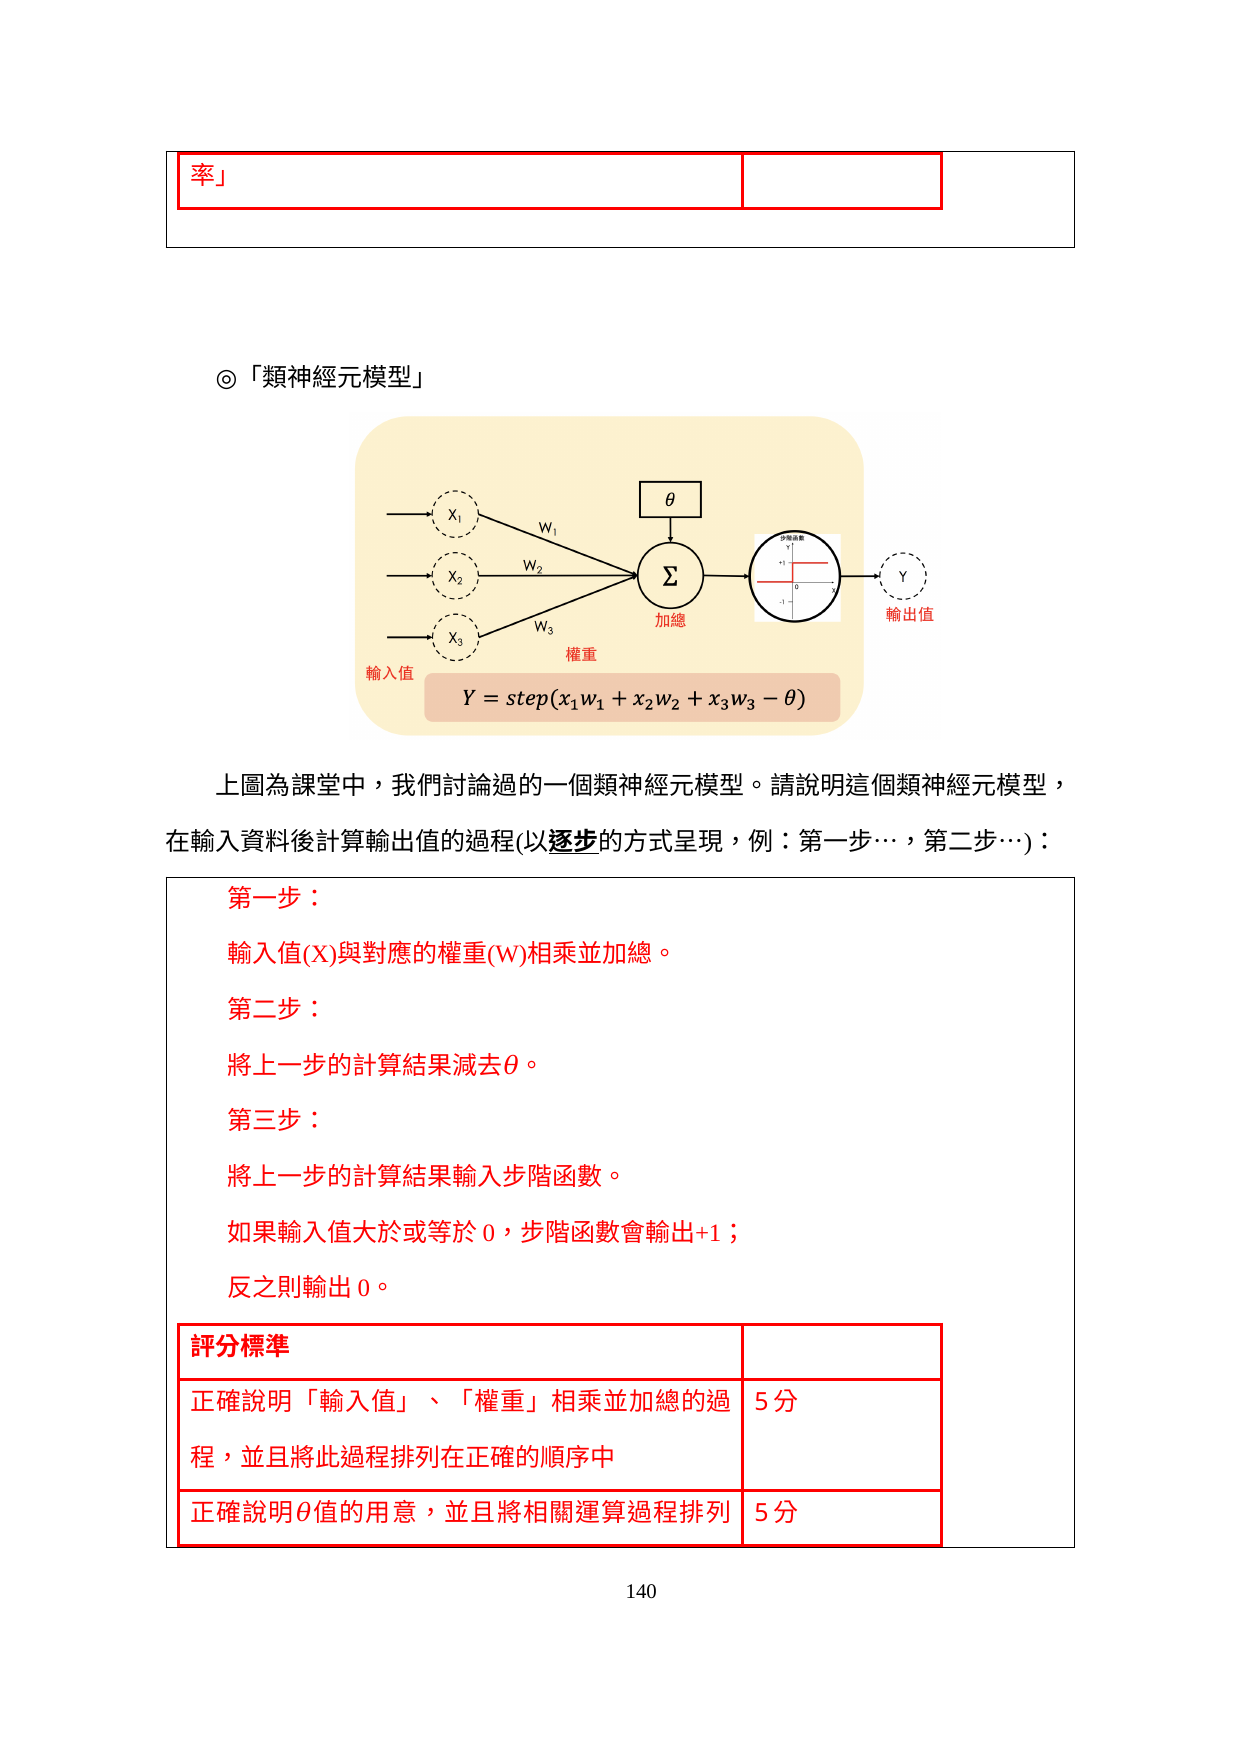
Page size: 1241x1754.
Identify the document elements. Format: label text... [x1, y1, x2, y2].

text 上圖為課堂中，我們討論過的一個類神經元模型。請說明這個類神經元模型，在輸入資料後計算輸出值的過程(以逐步的方式呈現，例：第一步…，第二步…)： [165, 765, 1075, 858]
picture [349, 412, 941, 740]
text ◎「類神經元模型」 [165, 357, 1075, 395]
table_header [167, 152, 1074, 247]
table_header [167, 878, 1074, 1547]
